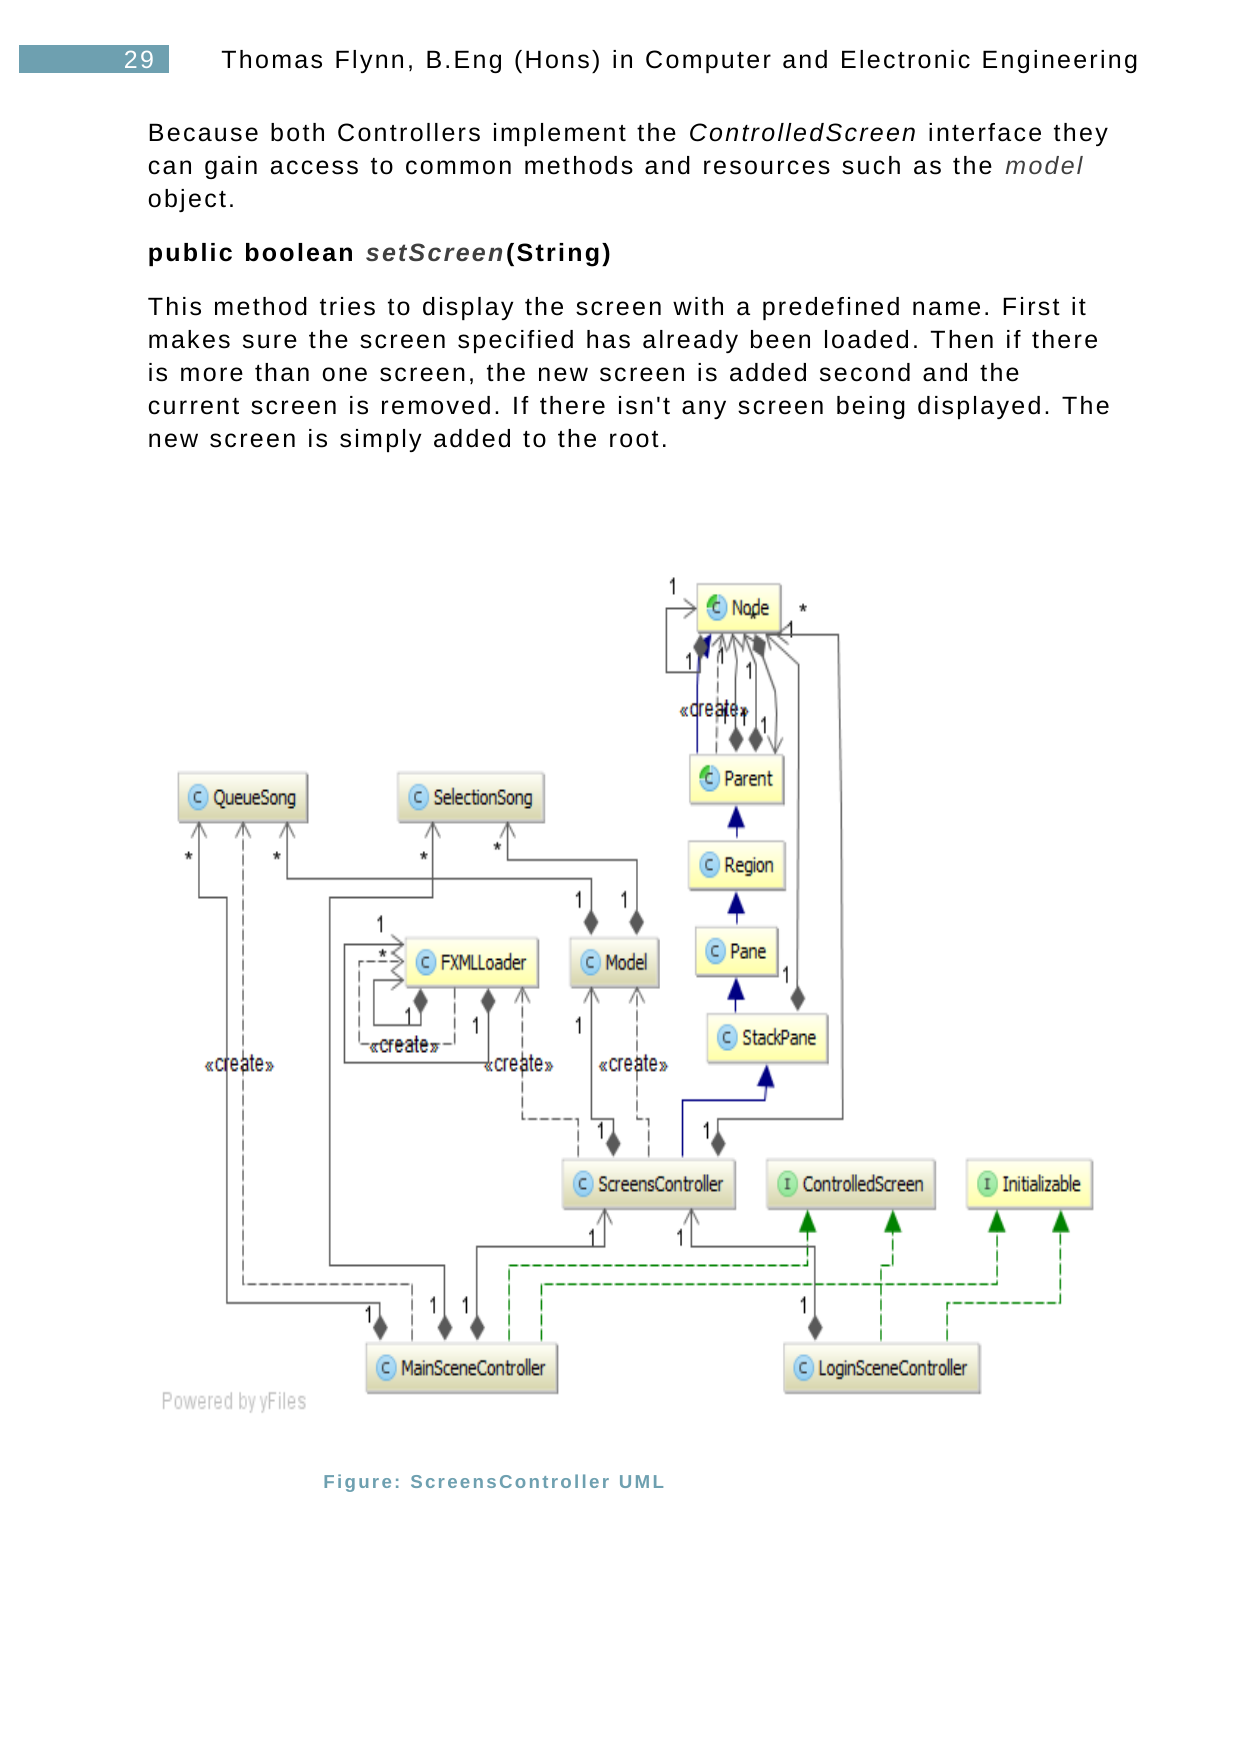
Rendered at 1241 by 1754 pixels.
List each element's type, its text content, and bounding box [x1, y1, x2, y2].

picture [147, 531, 1123, 1432]
text public boolean setScreen(String) [148, 238, 1122, 267]
text Because both Controllers implement the ControlledScreen interface they can gain access to common methods and resources such as the model object. [148, 118, 1122, 213]
text This method tries to display the screen with a predefined name. First it makes sure the screen specified has already been loaded. Then if there is more than one screen, the new screen is added second and the current screen is removed. If there isn't any screen being displayed. The new screen is simply added to the root. [148, 292, 1122, 453]
